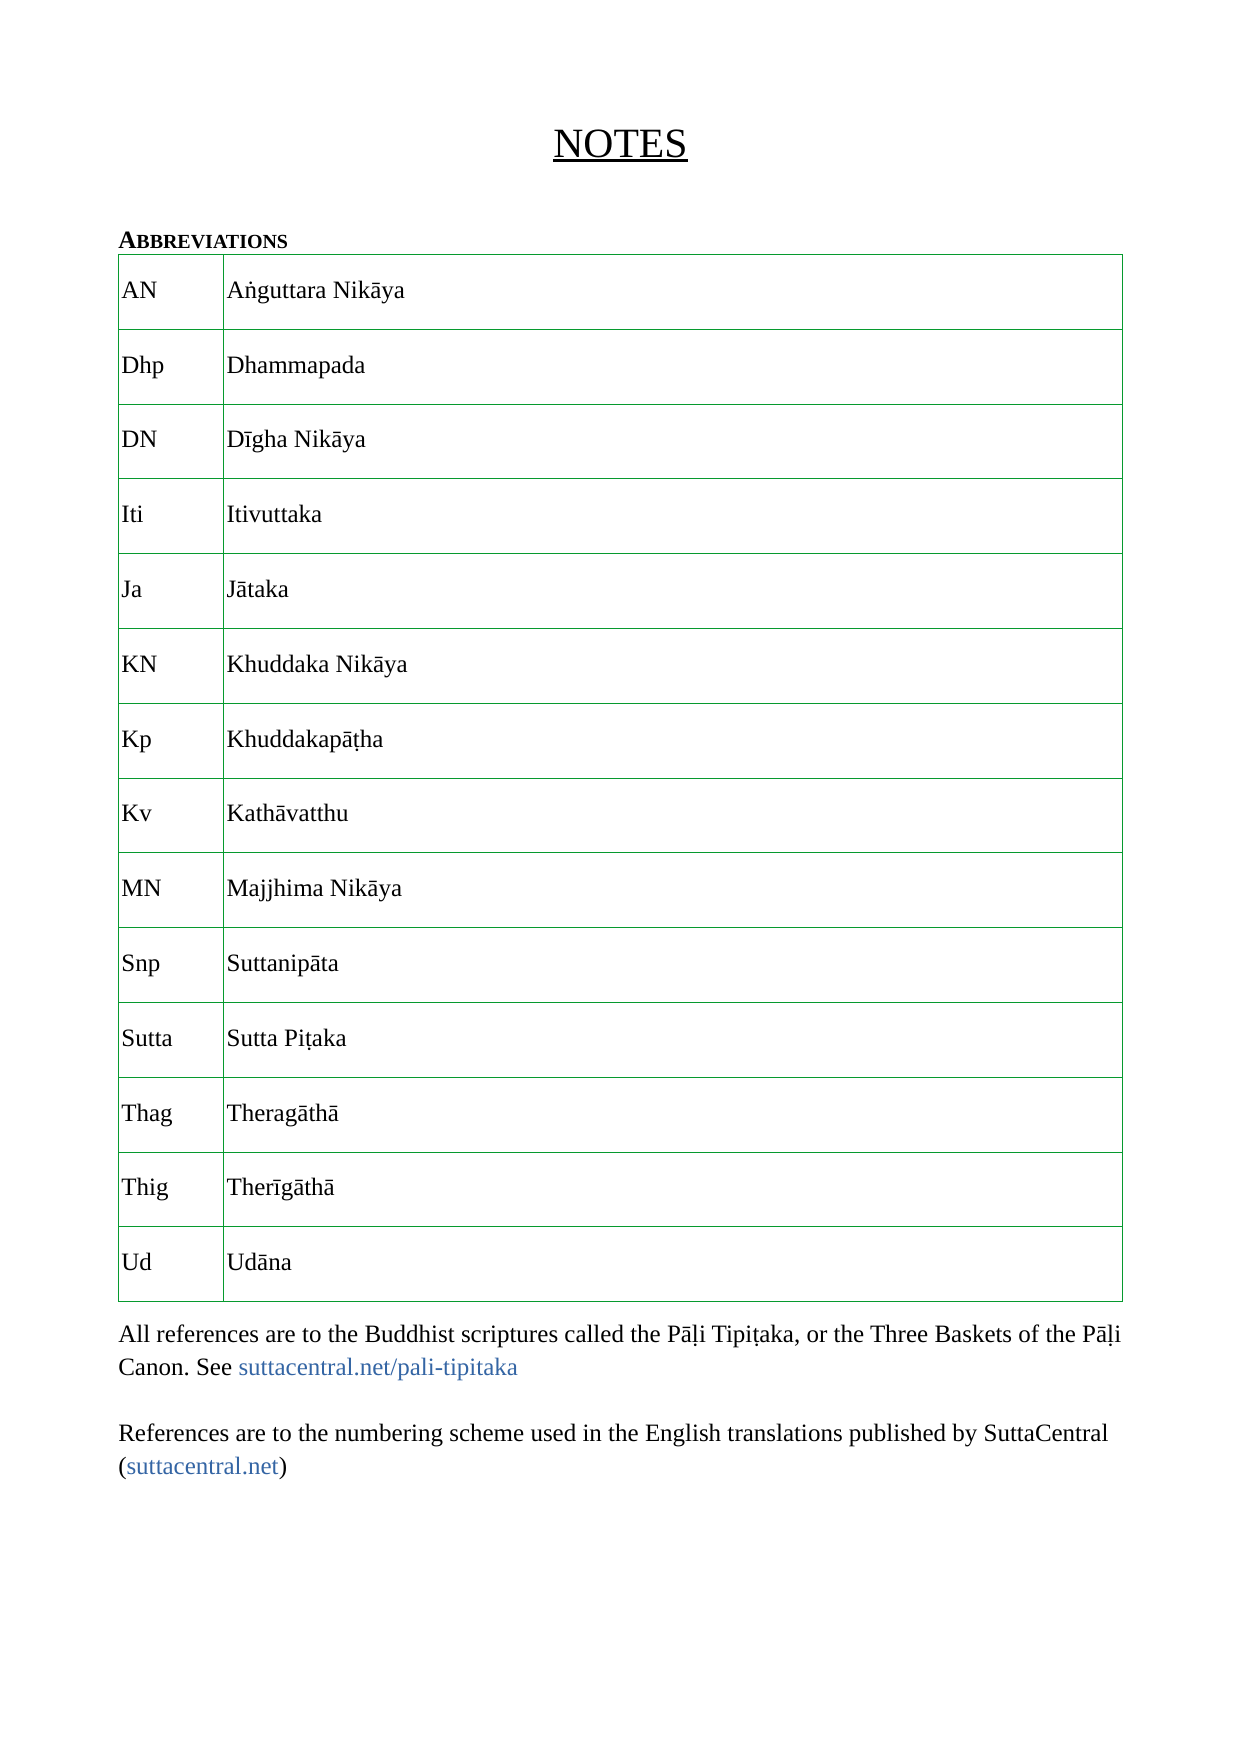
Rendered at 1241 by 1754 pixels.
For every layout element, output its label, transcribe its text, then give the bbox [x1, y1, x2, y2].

table_cell Sutta [119, 1003, 223, 1077]
table_cell Snp [119, 928, 223, 1002]
table_cell Suttanipāta [224, 928, 1122, 1002]
table_cell Therīgāthā [224, 1153, 1122, 1226]
table_cell DN [119, 405, 223, 478]
table_cell Khuddakapāṭha [224, 704, 1122, 777]
table_cell Dīgha Nikāya [224, 405, 1122, 478]
table_cell Itivuttaka [224, 479, 1122, 553]
text All references are to the Buddhist scriptures called the Pāḷi Tipiṭaka, or the Three Baskets of the Pāḷi Canon. See suttacentral.net/pali-tipitaka References are to the numbering scheme used in the English translations published by SuttaCentral (suttacentral.net) [118, 1319, 1122, 1480]
table_cell Thig [119, 1153, 223, 1226]
table_header Aṅguttara Nikāya [224, 255, 1122, 329]
table_cell Majjhima Nikāya [224, 853, 1122, 927]
table_cell Dhp [119, 330, 223, 403]
table_cell Ja [119, 554, 223, 628]
table_cell Kp [119, 704, 223, 777]
table_cell MN [119, 853, 223, 927]
text Abbreviations [118, 225, 1122, 254]
table_cell Jātaka [224, 554, 1122, 628]
table_cell Kv [119, 779, 223, 852]
table_cell Ud [119, 1227, 223, 1301]
table_cell Thag [119, 1078, 223, 1151]
table_cell Theragāthā [224, 1078, 1122, 1151]
table_cell Udāna [224, 1227, 1122, 1301]
table_cell Khuddaka Nikāya [224, 629, 1122, 703]
table_header AN [119, 255, 223, 329]
table_cell Sutta Piṭaka [224, 1003, 1122, 1077]
table_cell Dhammapada [224, 330, 1122, 403]
table_cell KN [119, 629, 223, 703]
text Notes [118, 118, 1122, 166]
table_cell Iti [119, 479, 223, 553]
table_cell Kathāvatthu [224, 779, 1122, 852]
